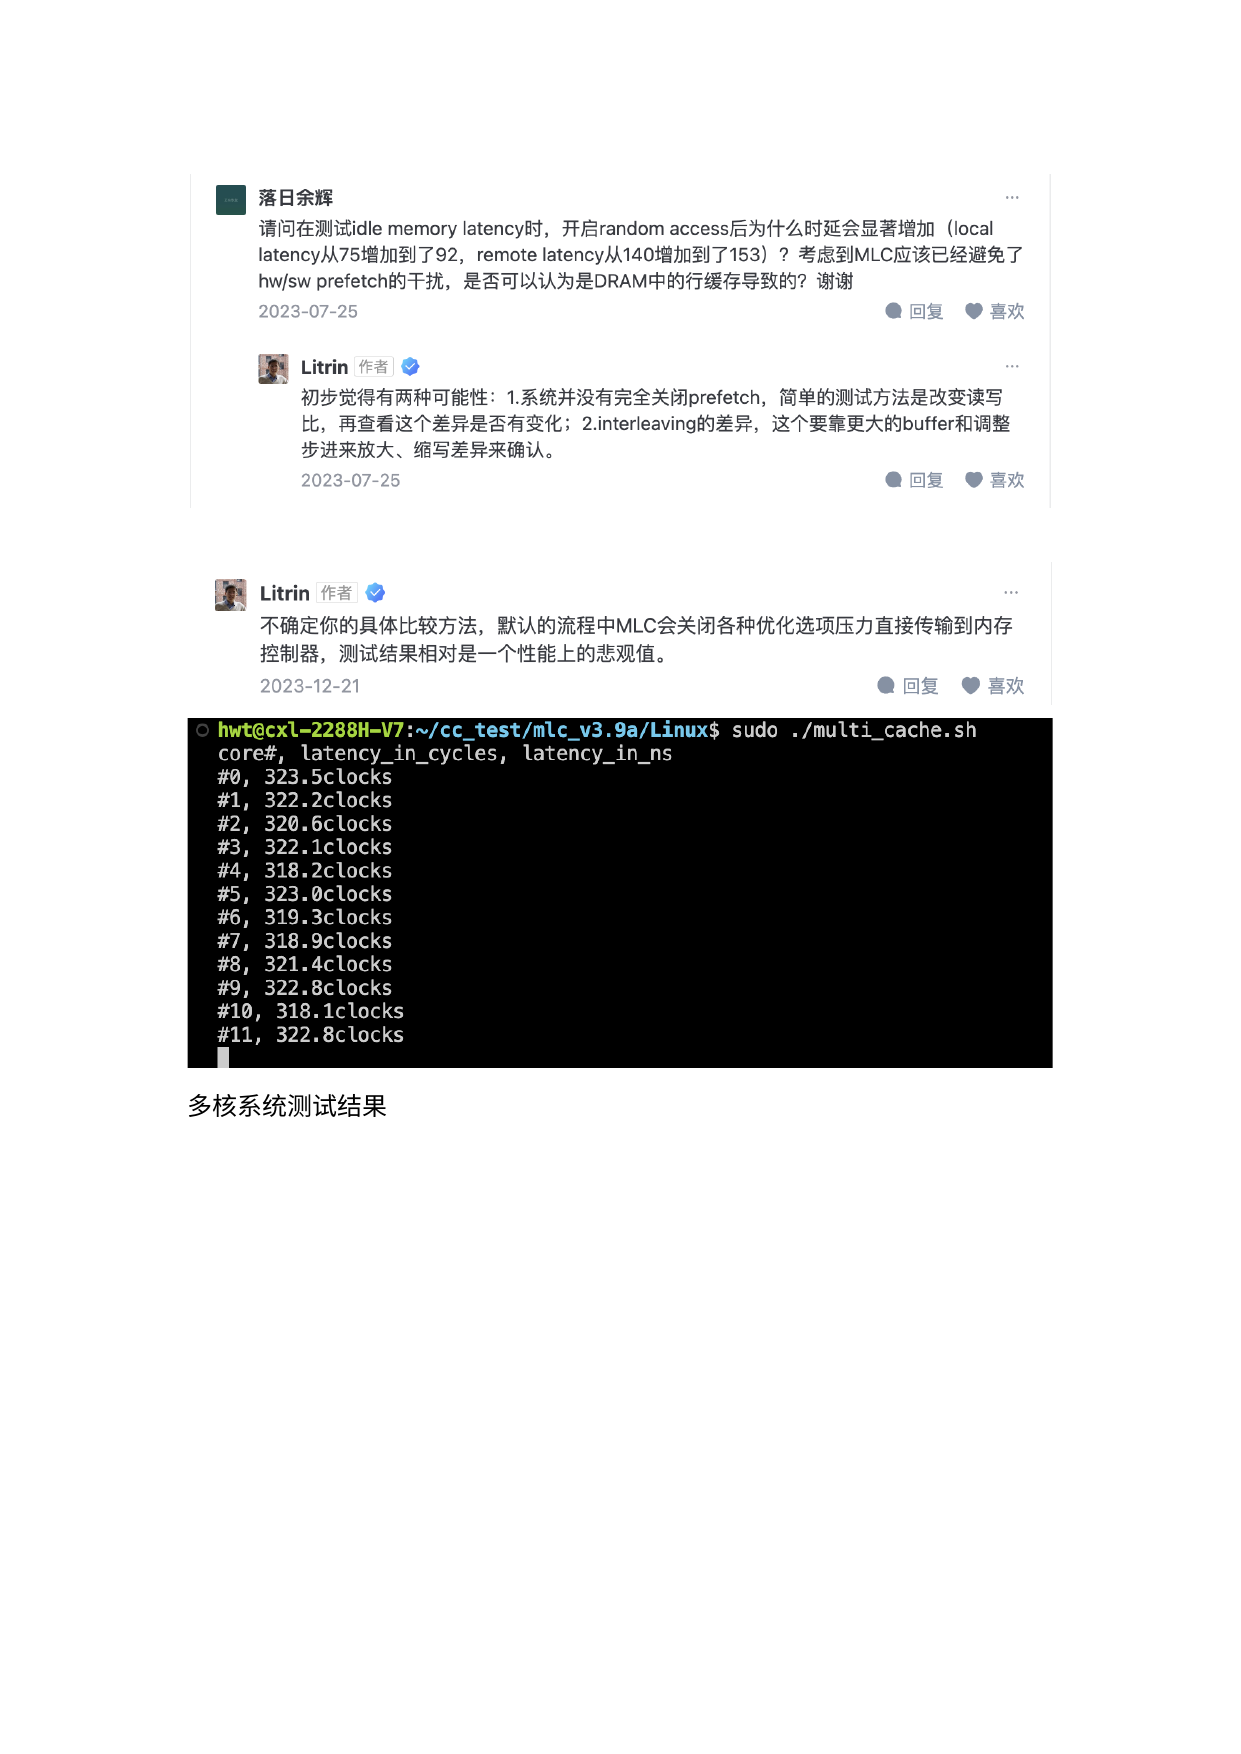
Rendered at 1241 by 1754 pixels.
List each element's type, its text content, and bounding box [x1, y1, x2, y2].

picture [187, 562, 1053, 705]
text 多核系统测试结果 [187, 1072, 1053, 1137]
picture [187, 718, 1053, 1068]
picture [187, 174, 1053, 508]
